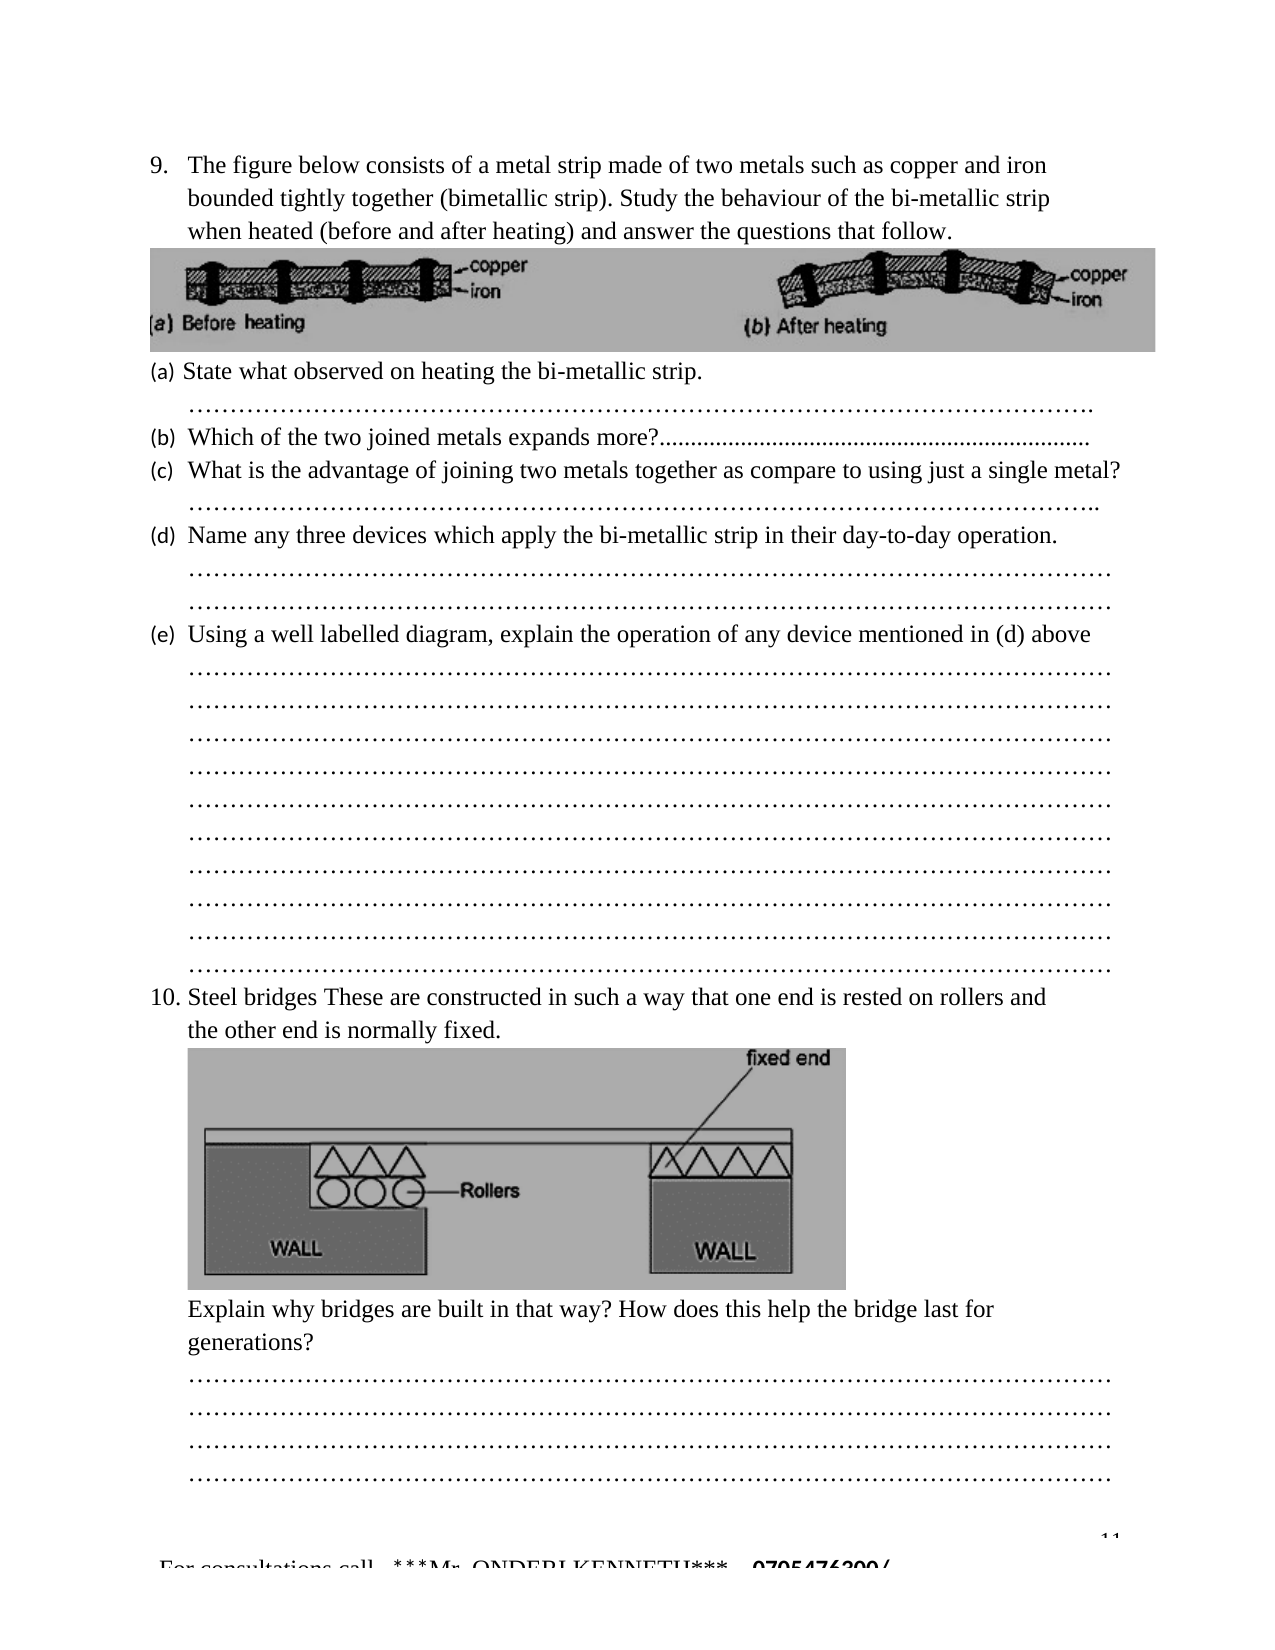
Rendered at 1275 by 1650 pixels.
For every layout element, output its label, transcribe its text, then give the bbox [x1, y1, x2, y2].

text ………………………………………………………………………………………………… [187, 883, 1219, 912]
text ………………………………………………………………………………………………. [187, 389, 1219, 418]
text ………………………………………………………………………………………………… [187, 784, 1219, 813]
text Explain why bridges are built in that way? How does this help the bridge last for generations? [187, 1294, 995, 1355]
picture [150, 248, 1156, 352]
text ………………………………………………………………………………………………… [187, 817, 1219, 846]
text ………………………………………………………………………………………………… [187, 850, 1219, 879]
list Steel bridges These are constructed in such a way that one end is rested on rollers and the other end is normally fixed. [150, 982, 1082, 1044]
text ………………………………………………………………………………………………… [187, 916, 1219, 945]
list Name any three devices which apply the bi-metallic strip in their day-to-day operation. [150, 520, 1219, 549]
text ……………………………………………………………………………………………….. [187, 487, 1219, 516]
text ………………………………………………………………………………………………… [187, 751, 1219, 780]
text ………………………………………………………………………………………………… [187, 718, 1219, 747]
text ………………………………………………………………………………………………… [187, 685, 1219, 713]
text (a) State what observed on heating the bi-metallic strip. [150, 356, 1219, 385]
text ………………………………………………………………………………………………… [187, 1360, 1219, 1388]
list What is the advantage of joining two metals together as compare to using just a single metal? [150, 455, 1219, 484]
text ………………………………………………………………………………………………… [187, 1458, 1219, 1487]
text ………………………………………………………………………………………………… [187, 553, 1219, 582]
text ………………………………………………………………………………………………… [187, 1425, 1219, 1454]
list Using a well labelled diagram, explain the operation of any device mentioned in (d) above [150, 619, 1219, 648]
text ………………………………………………………………………………………………… [187, 1392, 1219, 1421]
text ………………………………………………………………………………………………… [187, 586, 1219, 615]
text ………………………………………………………………………………………………… [187, 949, 1219, 978]
picture [187, 1048, 846, 1290]
list The figure below consists of a metal strip made of two metals such as copper and iron bounded tightly together (bimetallic strip). Study the behaviour of the bi-metallic strip when heated (before and after heating) and answer the questions that follow. [150, 150, 1110, 245]
text ………………………………………………………………………………………………… [187, 652, 1219, 680]
text (b) Which of the two joined metals expands more?..................................................................... [150, 422, 1219, 451]
